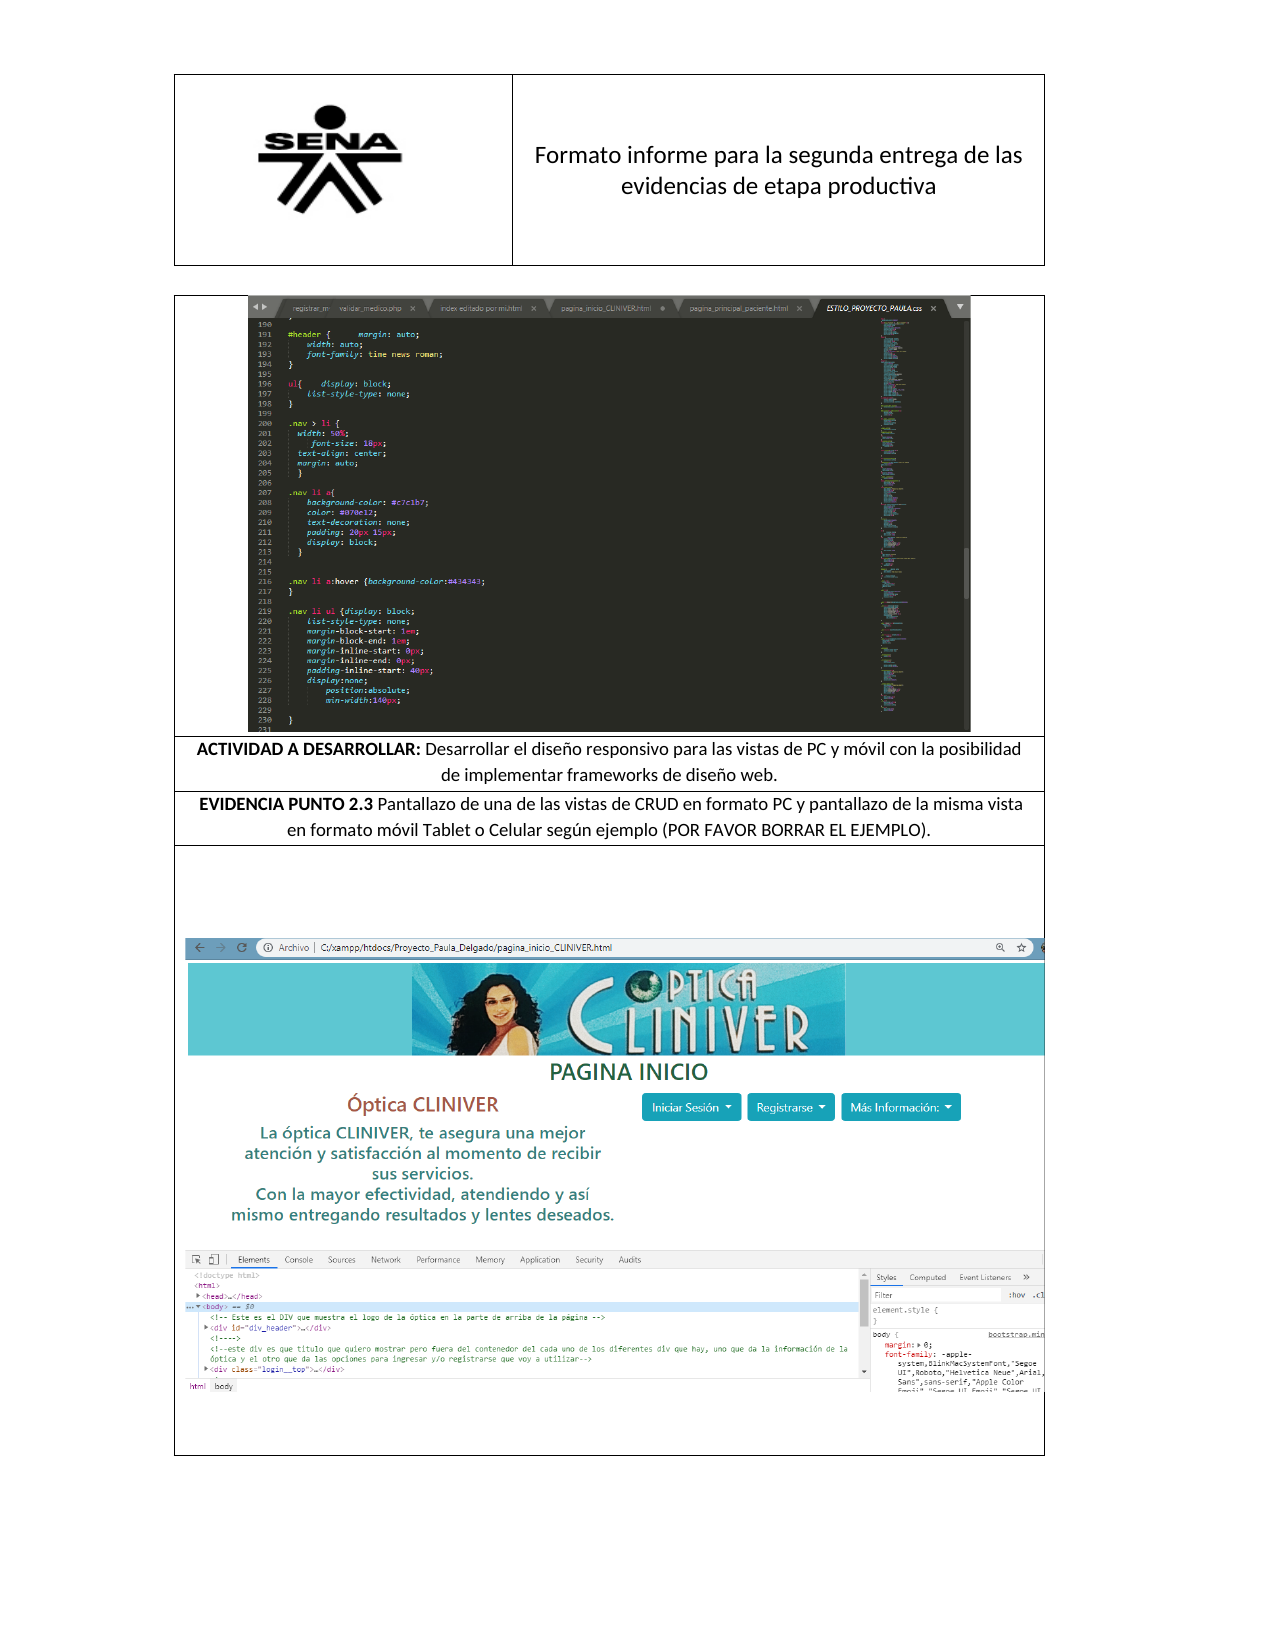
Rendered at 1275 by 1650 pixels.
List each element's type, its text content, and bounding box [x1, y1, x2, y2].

table_cell ACTIVIDAD A DESARROLLAR: Desarrollar el diseño responsivo para las vistas de PC y móvil con la posibilidad de implementar frameworks de diseño web. [175, 737, 1044, 791]
picture [185, 938, 1045, 1392]
picture [248, 295, 971, 732]
table_cell [175, 296, 1044, 736]
picture [235, 75, 452, 249]
table_cell EVIDENCIA PUNTO 2.3 Pantallazo de una de las vistas de CRUD en formato PC y pantallazo de la misma vista en formato móvil Tablet o Celular según ejemplo (POR FAVOR BORRAR EL EJEMPLO). [175, 792, 1044, 845]
table_cell [175, 846, 1044, 1455]
